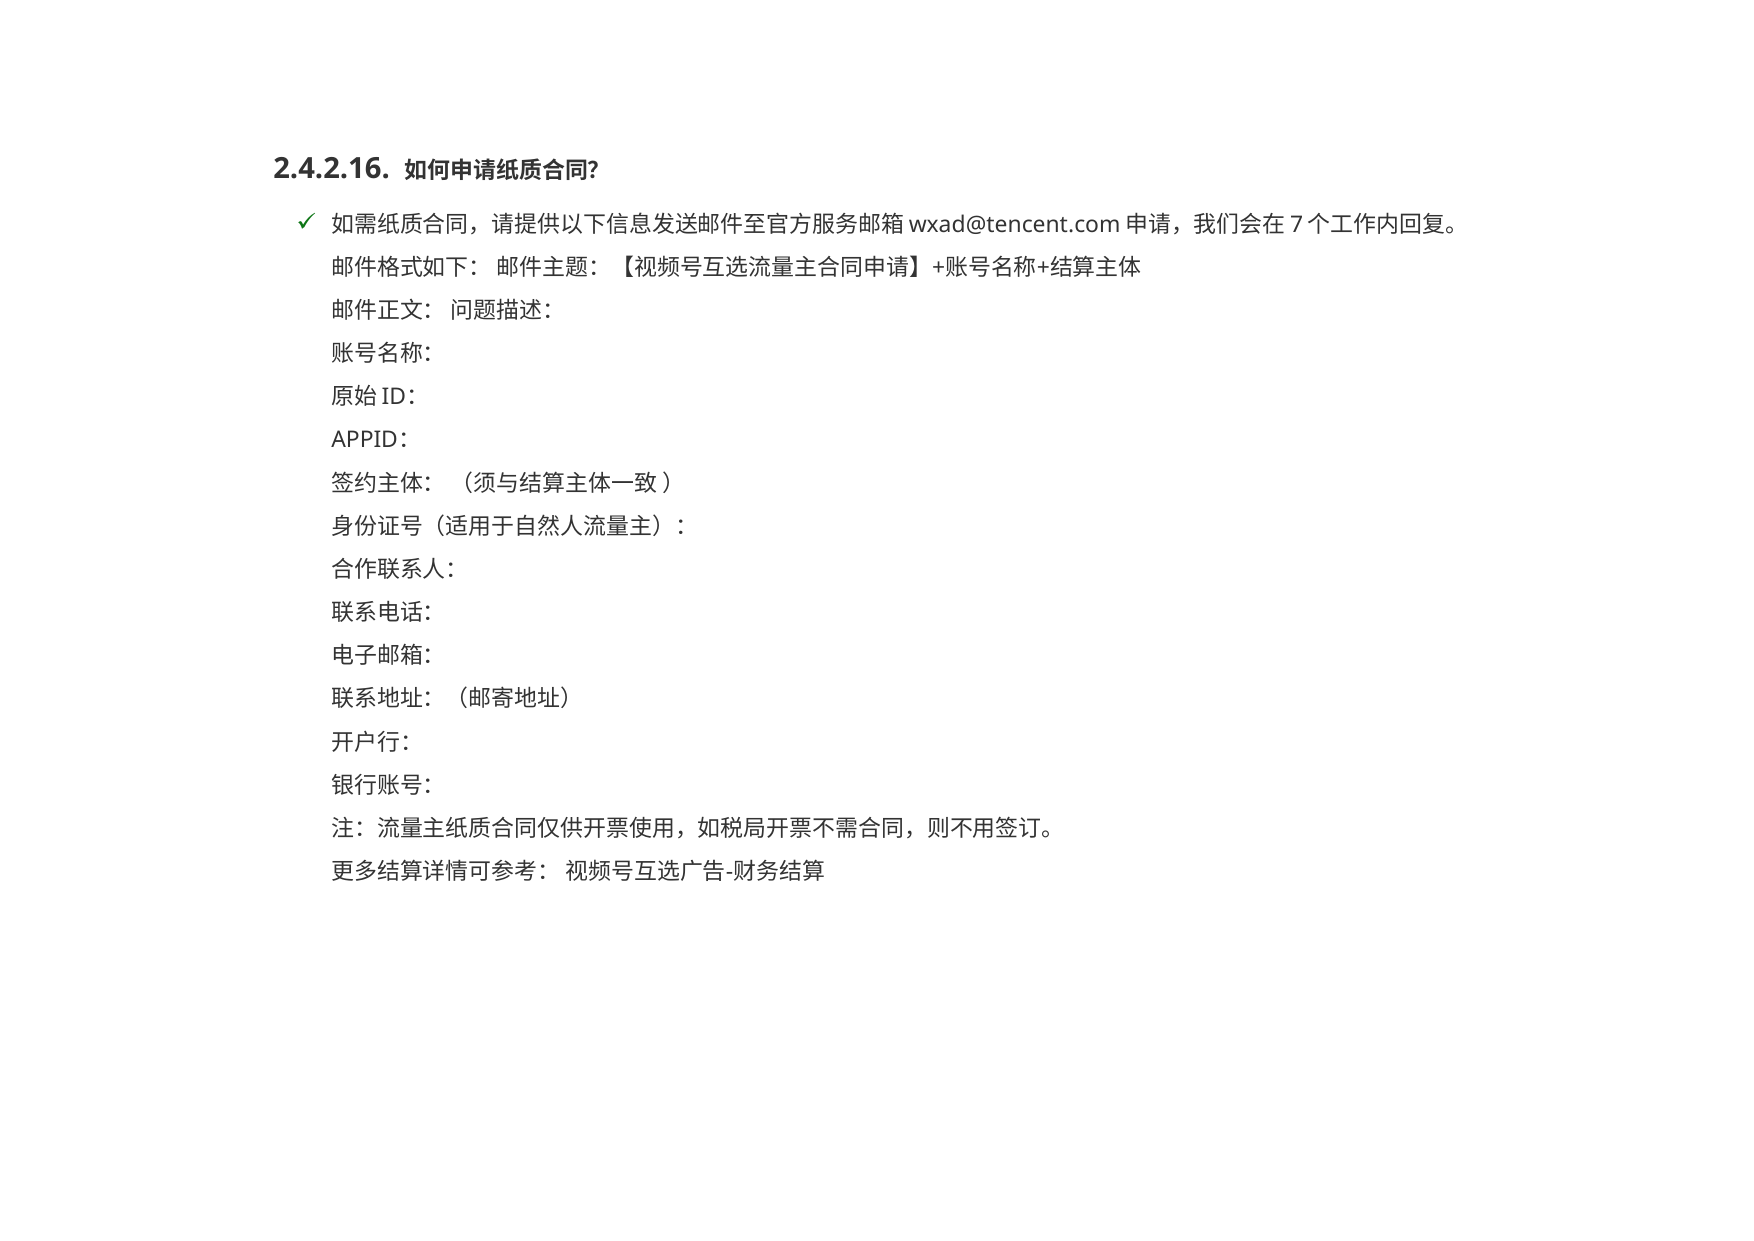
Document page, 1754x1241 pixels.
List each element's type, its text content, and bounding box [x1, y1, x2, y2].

list 如需纸质合同，请提供以下信息发送邮件至官方服务邮箱wxad@tencent.com申请，我们会在7个工作内回复。 邮件格式如下： 邮件主题：【视频号互选流量主合同申请】+账号名称+结算主体 邮件正文： 问题描述： 账号名称： 原始ID： APPID： 签约主体： （须与结算主体一致 ） 身份证号（适用于自然人流量主）： 合作联系人： 联系电话： 电子邮箱： 联系地址：（邮寄地址） 开户行： 银行账号： 注：流量主纸质合同仅供开票使用，如税局开票不需合同，则不用签订。 更多结算详情可参考： 视频号互选广告-财务结算 [296, 205, 1612, 927]
list 如何申请纸质合同？ [273, 148, 1612, 187]
